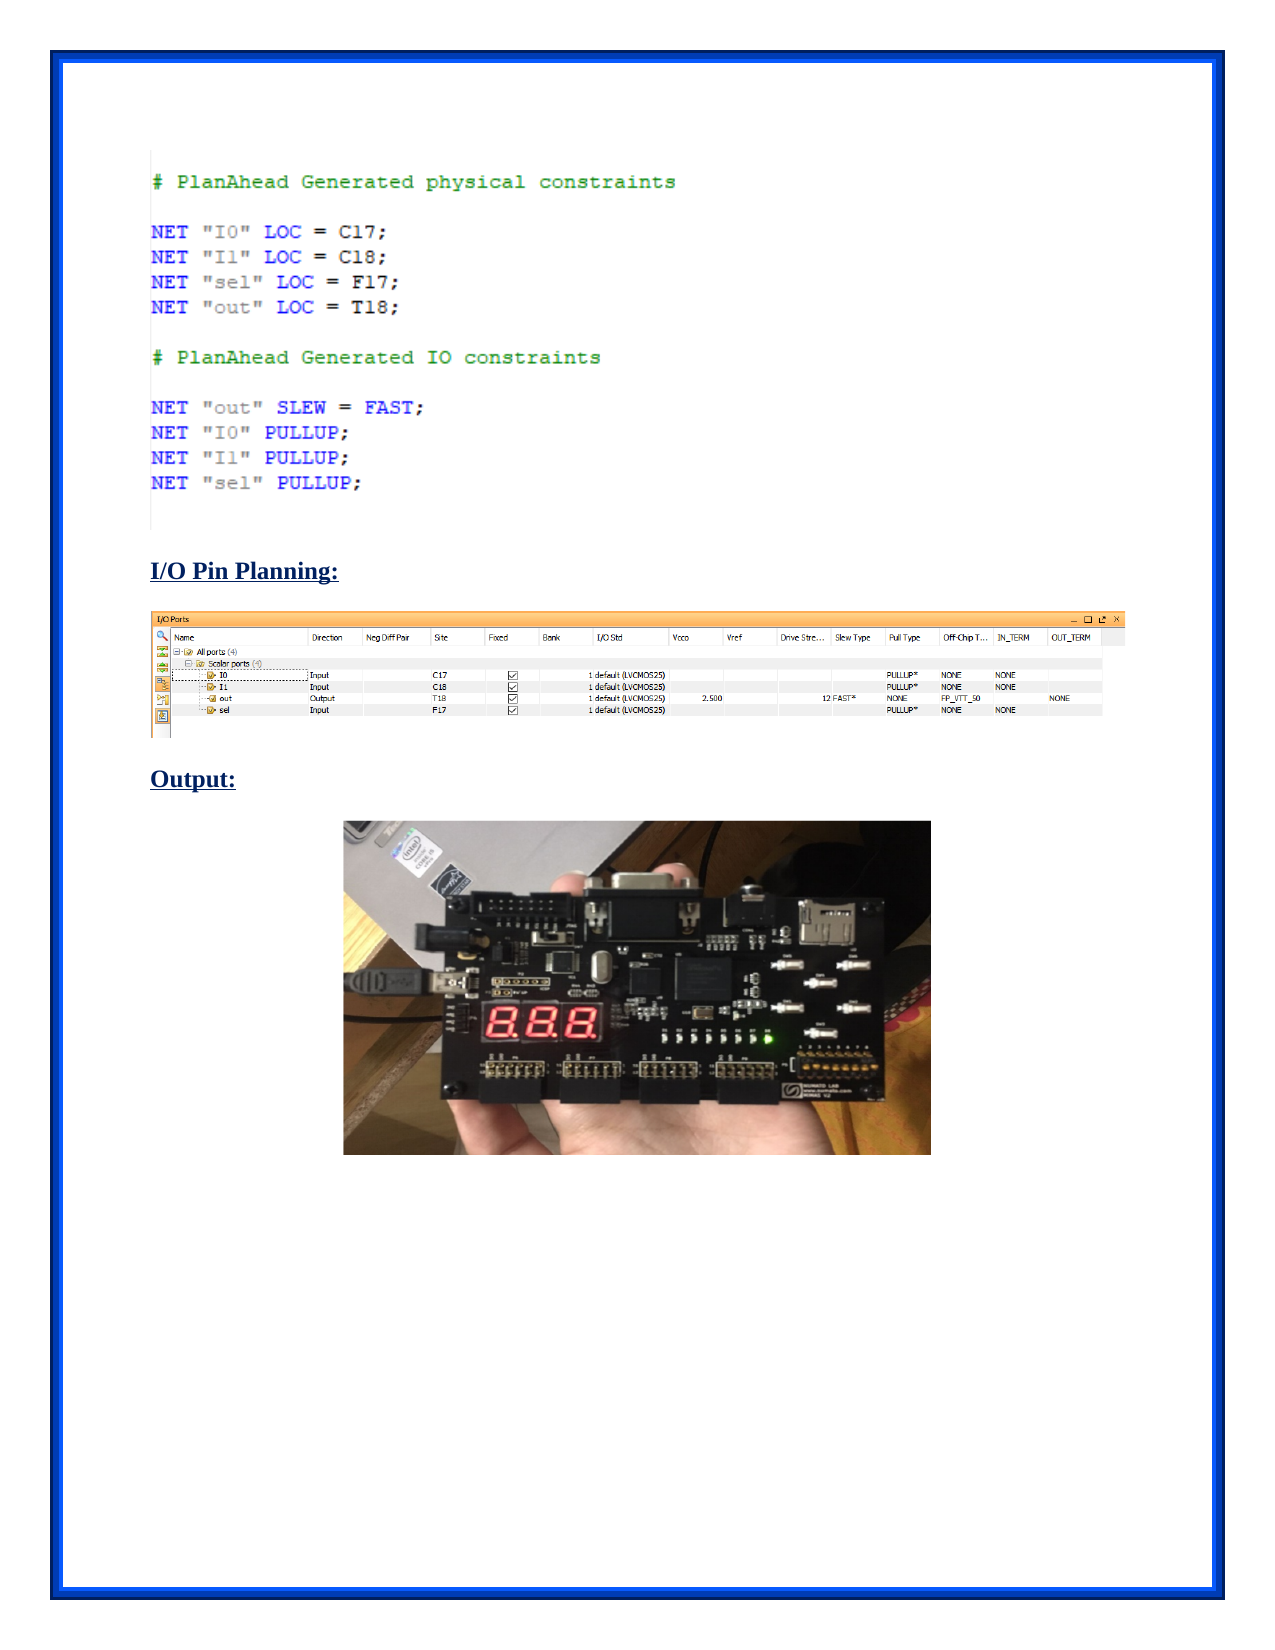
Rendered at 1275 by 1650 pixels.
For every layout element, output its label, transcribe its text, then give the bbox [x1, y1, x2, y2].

picture [150, 611, 1125, 738]
picture [150, 150, 686, 530]
picture [344, 821, 930, 1155]
text Output: [150, 764, 1125, 792]
text I/O Pin Planning: [150, 556, 1125, 585]
